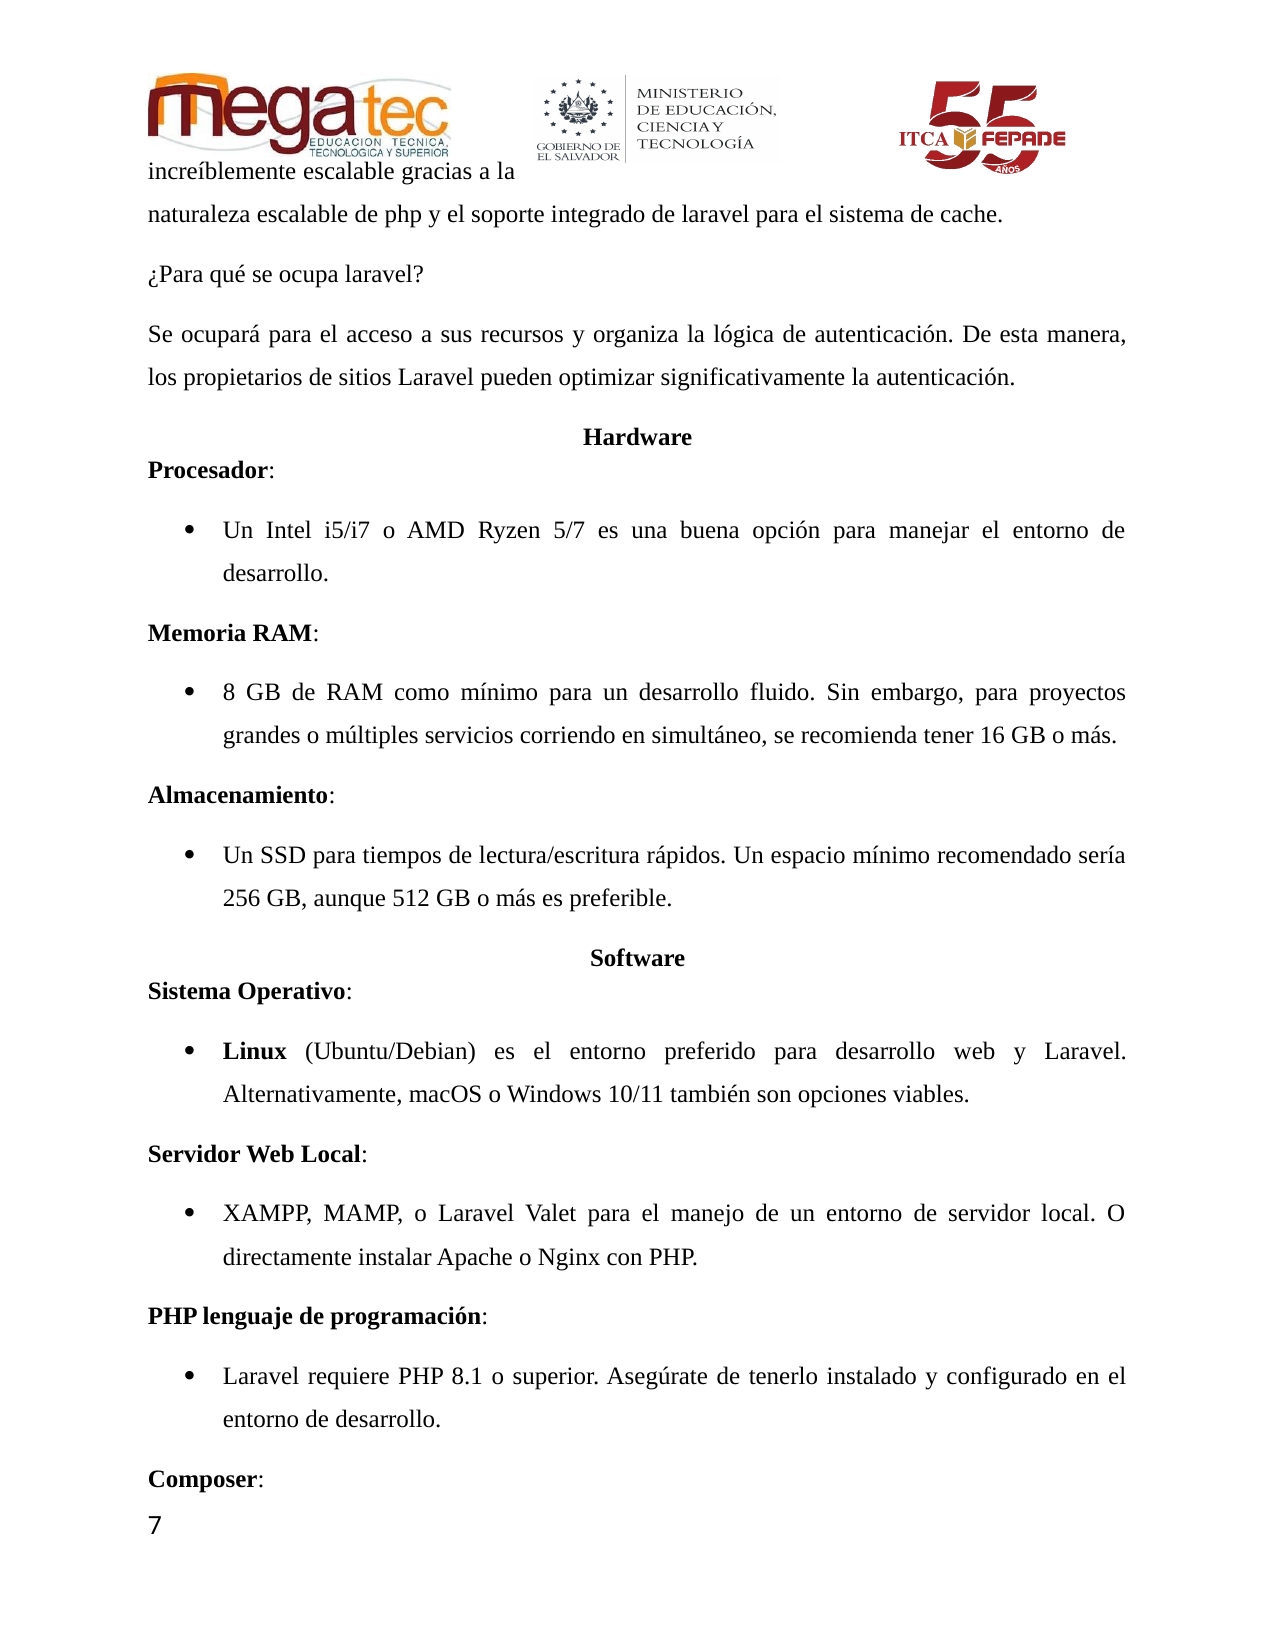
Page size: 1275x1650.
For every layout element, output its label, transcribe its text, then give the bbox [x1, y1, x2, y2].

text Almacenamiento: [148, 780, 1127, 809]
list XAMPP, MAMP, o Laravel Valet para el manejo de un entorno de servidor local. O directamente instalar Apache o Nginx con PHP. [185, 1198, 1127, 1270]
subtitle Software [148, 943, 1127, 972]
text Procesador: [148, 455, 1127, 484]
list Un SSD para tiempos de lectura/escritura rápidos. Un espacio mínimo recomendado sería 256 GB, aunque 512 GB o más es preferible. [185, 840, 1127, 912]
list Laravel requiere PHP 8.1 o superior. Asegúrate de tenerlo instalado y configurado en el entorno de desarrollo. [185, 1361, 1127, 1433]
list 8 GB de RAM como mínimo para un desarrollo fluido. Sin embargo, para proyectos grandes o múltiples servicios corriendo en simultáneo, se recomienda tener 16 GB o más. [185, 677, 1127, 749]
picture [147, 73, 452, 157]
list Linux (Ubuntu/Debian) es el entorno preferido para desarrollo web y Laravel. Alternativamente, macOS o Windows 10/11 también son opciones viables. [185, 1036, 1127, 1108]
text Sistema Operativo: [148, 976, 1127, 1005]
text Composer: [148, 1464, 1127, 1493]
list Un Intel i5/i7 o AMD Ryzen 5/7 es una buena opción para manejar el entorno de desarrollo. [185, 515, 1127, 587]
text Servidor Web Local: [148, 1139, 1127, 1167]
picture [533, 75, 781, 163]
text Se ocupará para el acceso a sus recursos y organiza la lógica de autenticación. De esta manera, los propietarios de sitios Laravel pueden optimizar significativamente la autenticación. [148, 319, 1127, 391]
picture [894, 75, 1070, 180]
subtitle Hardware [148, 422, 1127, 451]
text Memoria RAM: [148, 618, 1127, 646]
text PHP lenguaje de programación: [148, 1301, 1127, 1330]
text ¿Para qué se ocupa laravel? [148, 259, 1127, 288]
